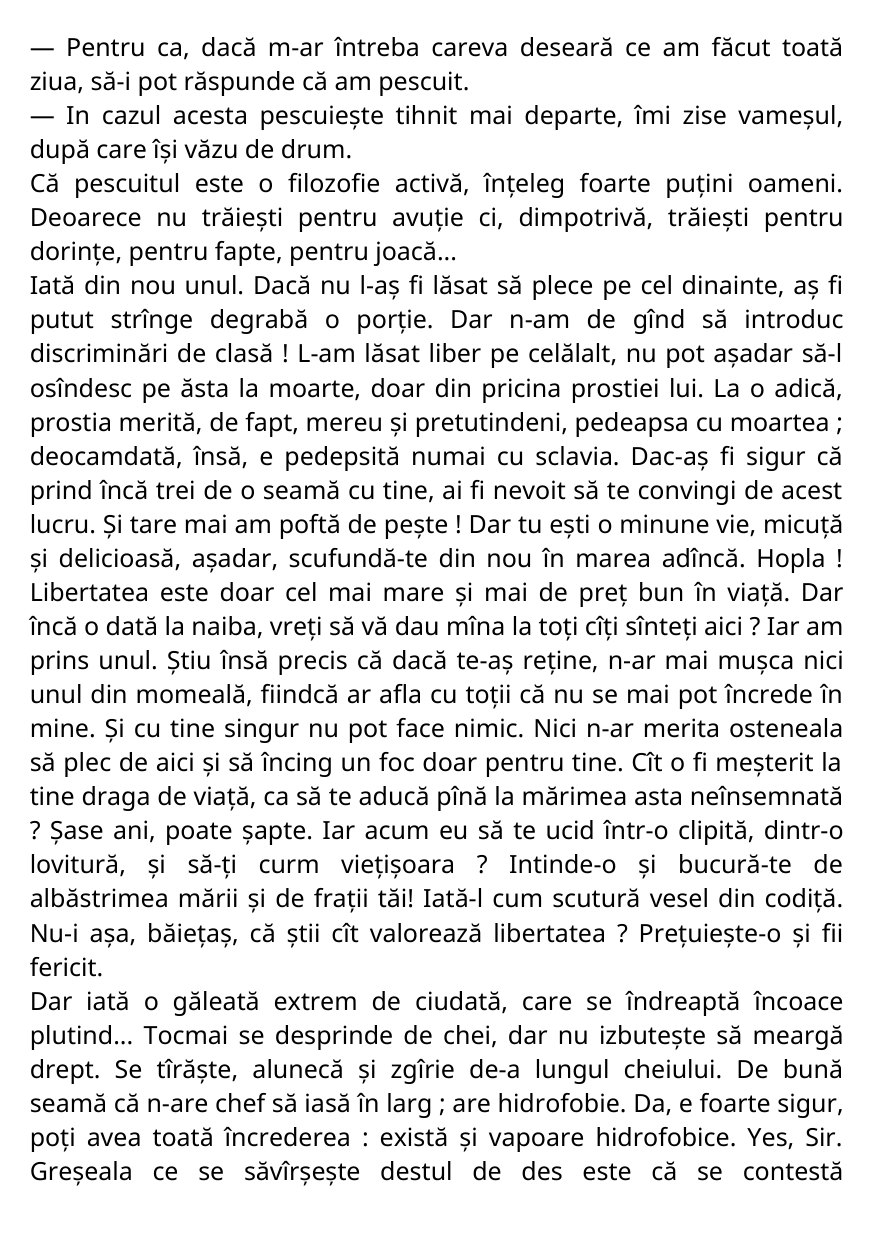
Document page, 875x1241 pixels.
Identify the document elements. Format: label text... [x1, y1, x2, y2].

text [29, 983, 844, 1188]
text Că pescuitul este o filozofie activă, înţeleg foarte puţini oameni. Deoarece nu trăieşti pentru avuţie ci, dimpotrivă, trăieşti pentru dorinţe, pentru fapte, pentru joacă... [29, 166, 844, 268]
text — Pentru ca, dacă m-ar întreba careva deseară ce am făcut toată ziua, să-i pot răspunde că am pescuit. [29, 29, 844, 98]
text Iată din nou unul. Dacă nu l-aş fi lăsat să plece pe cel dinainte, aş fi putut strînge degrabă o porţie. Dar n-am de gînd să introduc discriminări de clasă ! L-am lăsat liber pe celălalt, nu pot aşadar să-l osîndesc pe ăsta la moarte, doar din pricina prostiei lui. La o adică, prostia merită, de fapt, mereu şi pretutindeni, pedeapsa cu moartea ; deocamdată, însă, e pedepsită numai cu sclavia. Dac-aş fi sigur că prind încă trei de o seamă cu tine, ai fi nevoit să te convingi de acest lucru. Şi tare mai am poftă de peşte ! Dar tu eşti o minune vie, micuţă şi delicioasă, aşadar, scufundă-te din nou în marea adîncă. Hopla ! Libertatea este doar cel mai mare şi mai de preţ bun în viaţă. Dar încă o dată la naiba, vreţi să vă dau mîna la toţi cîţi sînteţi aici ? Iar am prins unul. Ştiu însă precis că dacă te-aş reţine, n-ar mai muşca nici unul din momeală, fiindcă ar afla cu toţii că nu se mai pot încrede în mine. Şi cu tine singur nu pot face nimic. Nici n-ar merita osteneala să plec de aici şi să încing un foc doar pentru tine. Cît o fi meşterit la tine draga de viaţă, ca să te aducă pînă la mărimea asta neînsemnată ? Şase ani, poate şapte. Iar acum eu să te ucid într-o clipită, dintr-o lovitură, şi să-ţi curm vieţişoara ? Intinde-o şi bucură-te de albăstrimea mării şi de fraţii tăi! Iată-l cum scutură vesel din codiţă. Nu-i aşa, băieţaş, că ştii cît valorează libertatea ? Preţuieşte-o şi fii fericit. [29, 268, 844, 983]
text — In cazul acesta pescuieşte tihnit mai departe, îmi zise vameşul, după care îşi văzu de drum. [29, 98, 844, 166]
